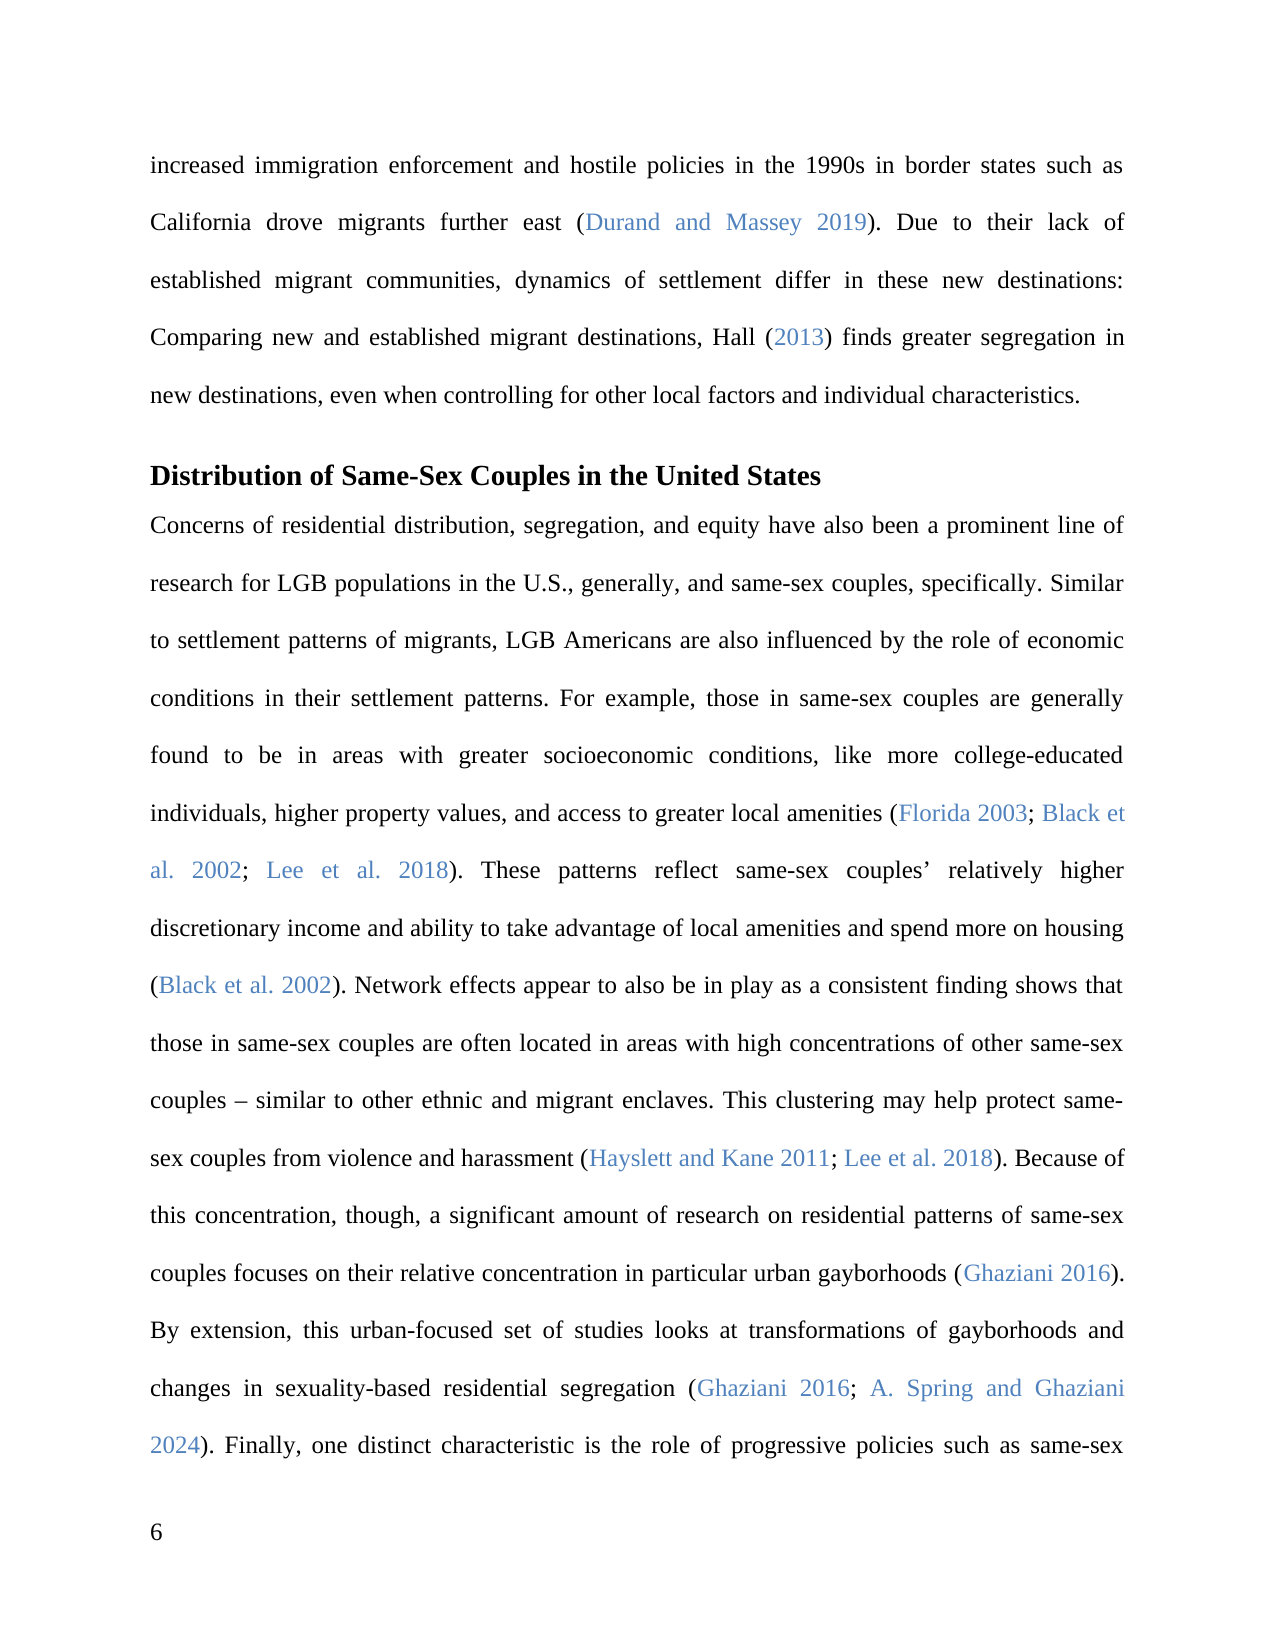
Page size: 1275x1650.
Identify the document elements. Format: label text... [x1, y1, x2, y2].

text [150, 511, 1125, 1459]
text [150, 150, 1125, 409]
subtitle Distribution of Same-Sex Couples in the United States [150, 458, 1125, 492]
